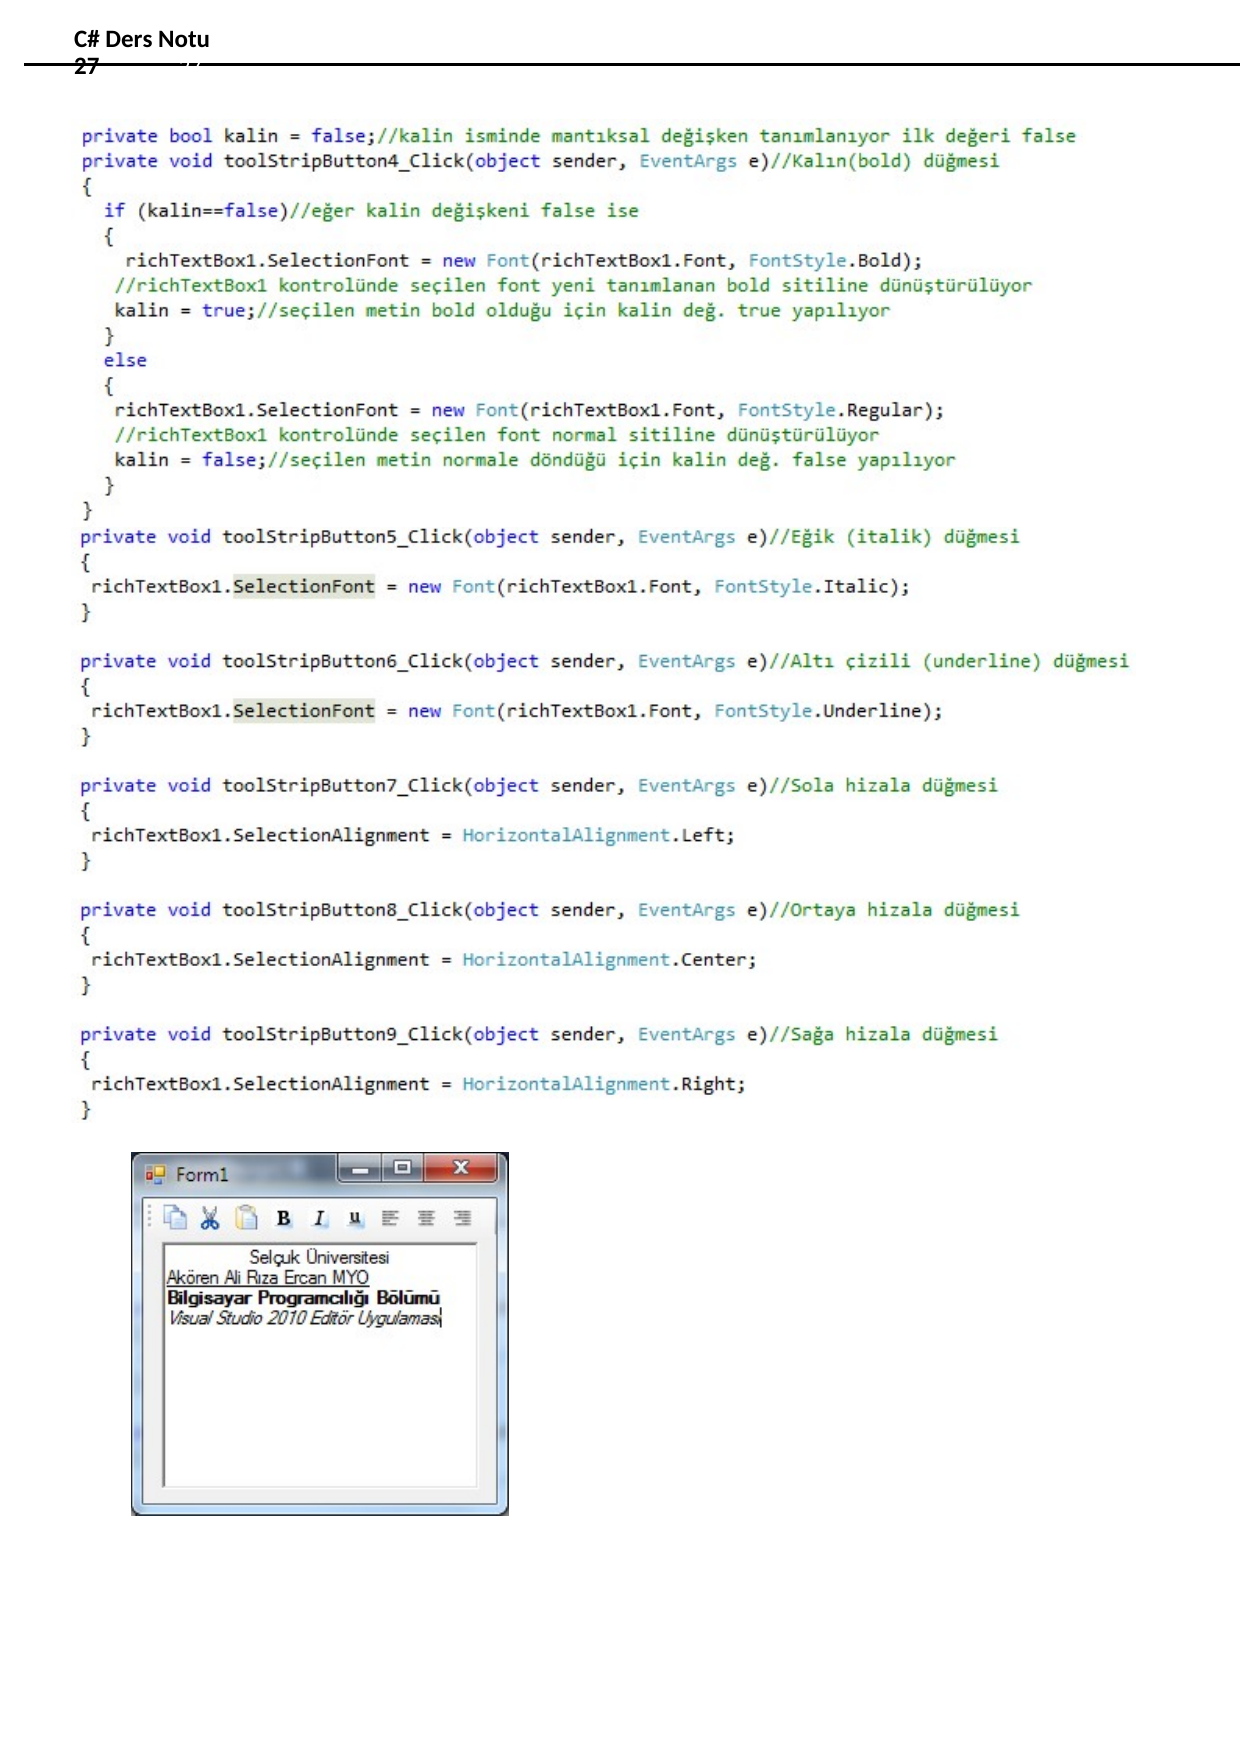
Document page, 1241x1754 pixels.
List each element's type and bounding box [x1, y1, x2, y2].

picture [131, 1152, 509, 1516]
picture [71, 119, 1136, 1123]
